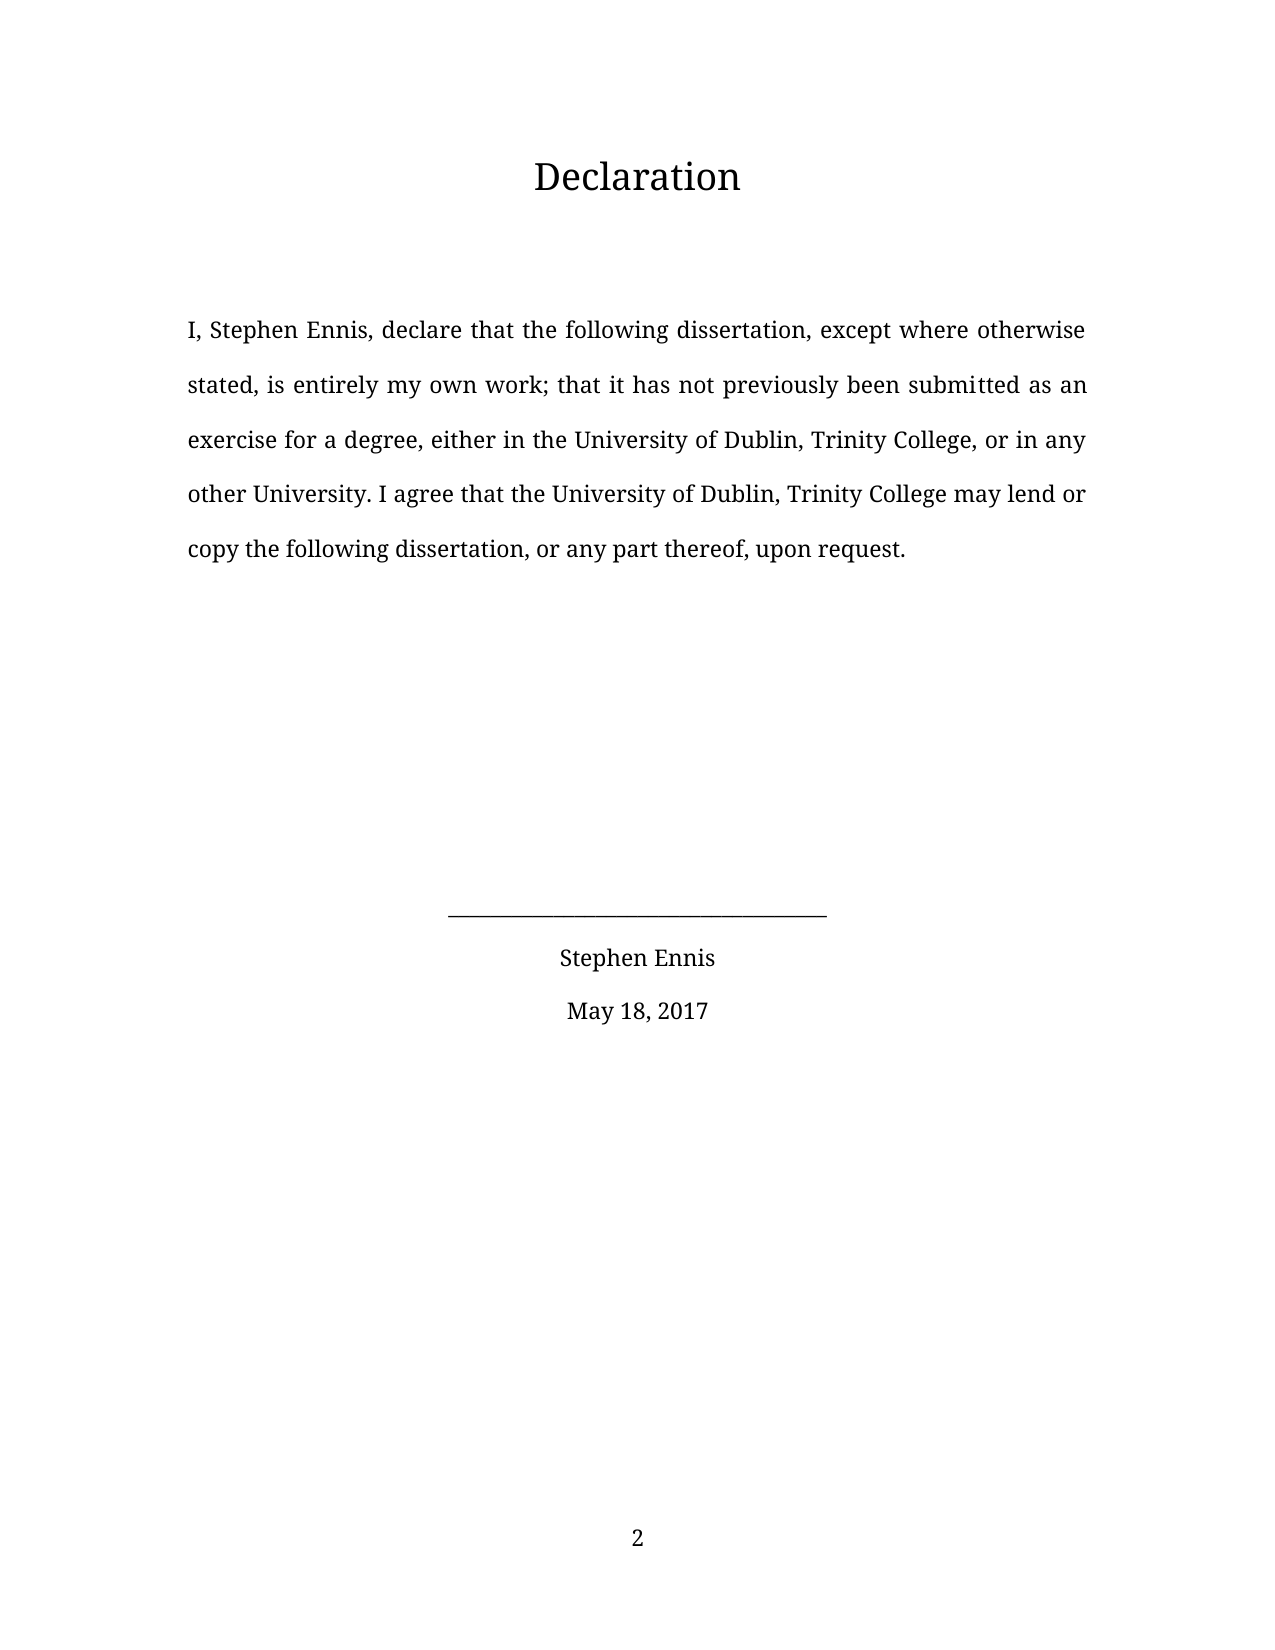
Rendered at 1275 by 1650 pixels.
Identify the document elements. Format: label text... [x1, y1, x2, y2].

text ____________________________________ [187, 890, 1087, 921]
title Declaration [187, 150, 1087, 201]
text Stephen Ennis [187, 942, 1087, 974]
text I, Stephen Ennis, declare that the following dissertation, except where otherwise stated, is entirely my own work; that it has not previously been submitted as an exercise for a degree, either in the University of Dublin, Trinity College, or in any other University. I agree that the University of Dublin, Trinity College may lend or copy the following dissertation, or any part thereof, upon request. [187, 314, 1087, 564]
text May 18, 2017 [187, 995, 1087, 1026]
